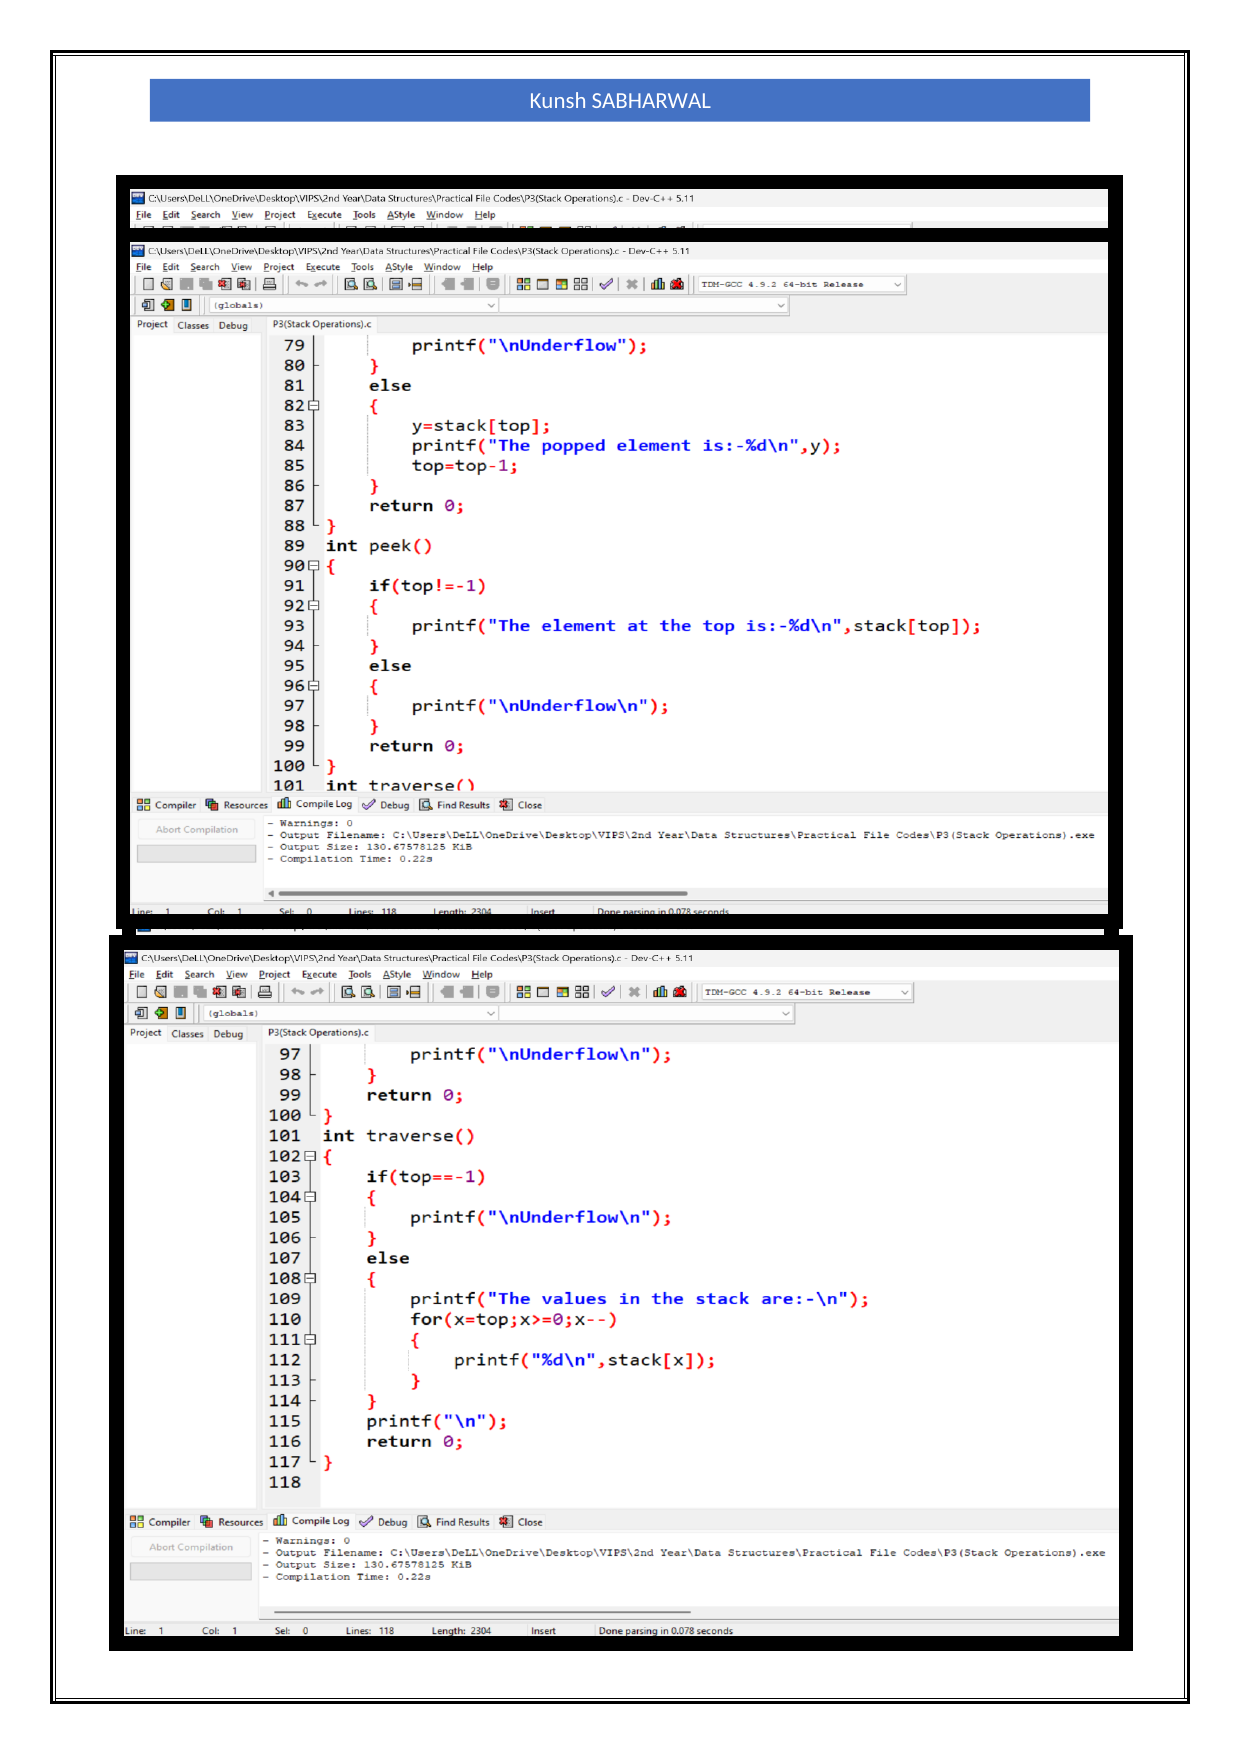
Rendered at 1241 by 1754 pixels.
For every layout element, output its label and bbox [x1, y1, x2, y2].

picture [130, 242, 1108, 914]
picture [136, 929, 1104, 935]
picture [124, 950, 1119, 1636]
picture [130, 189, 1108, 228]
